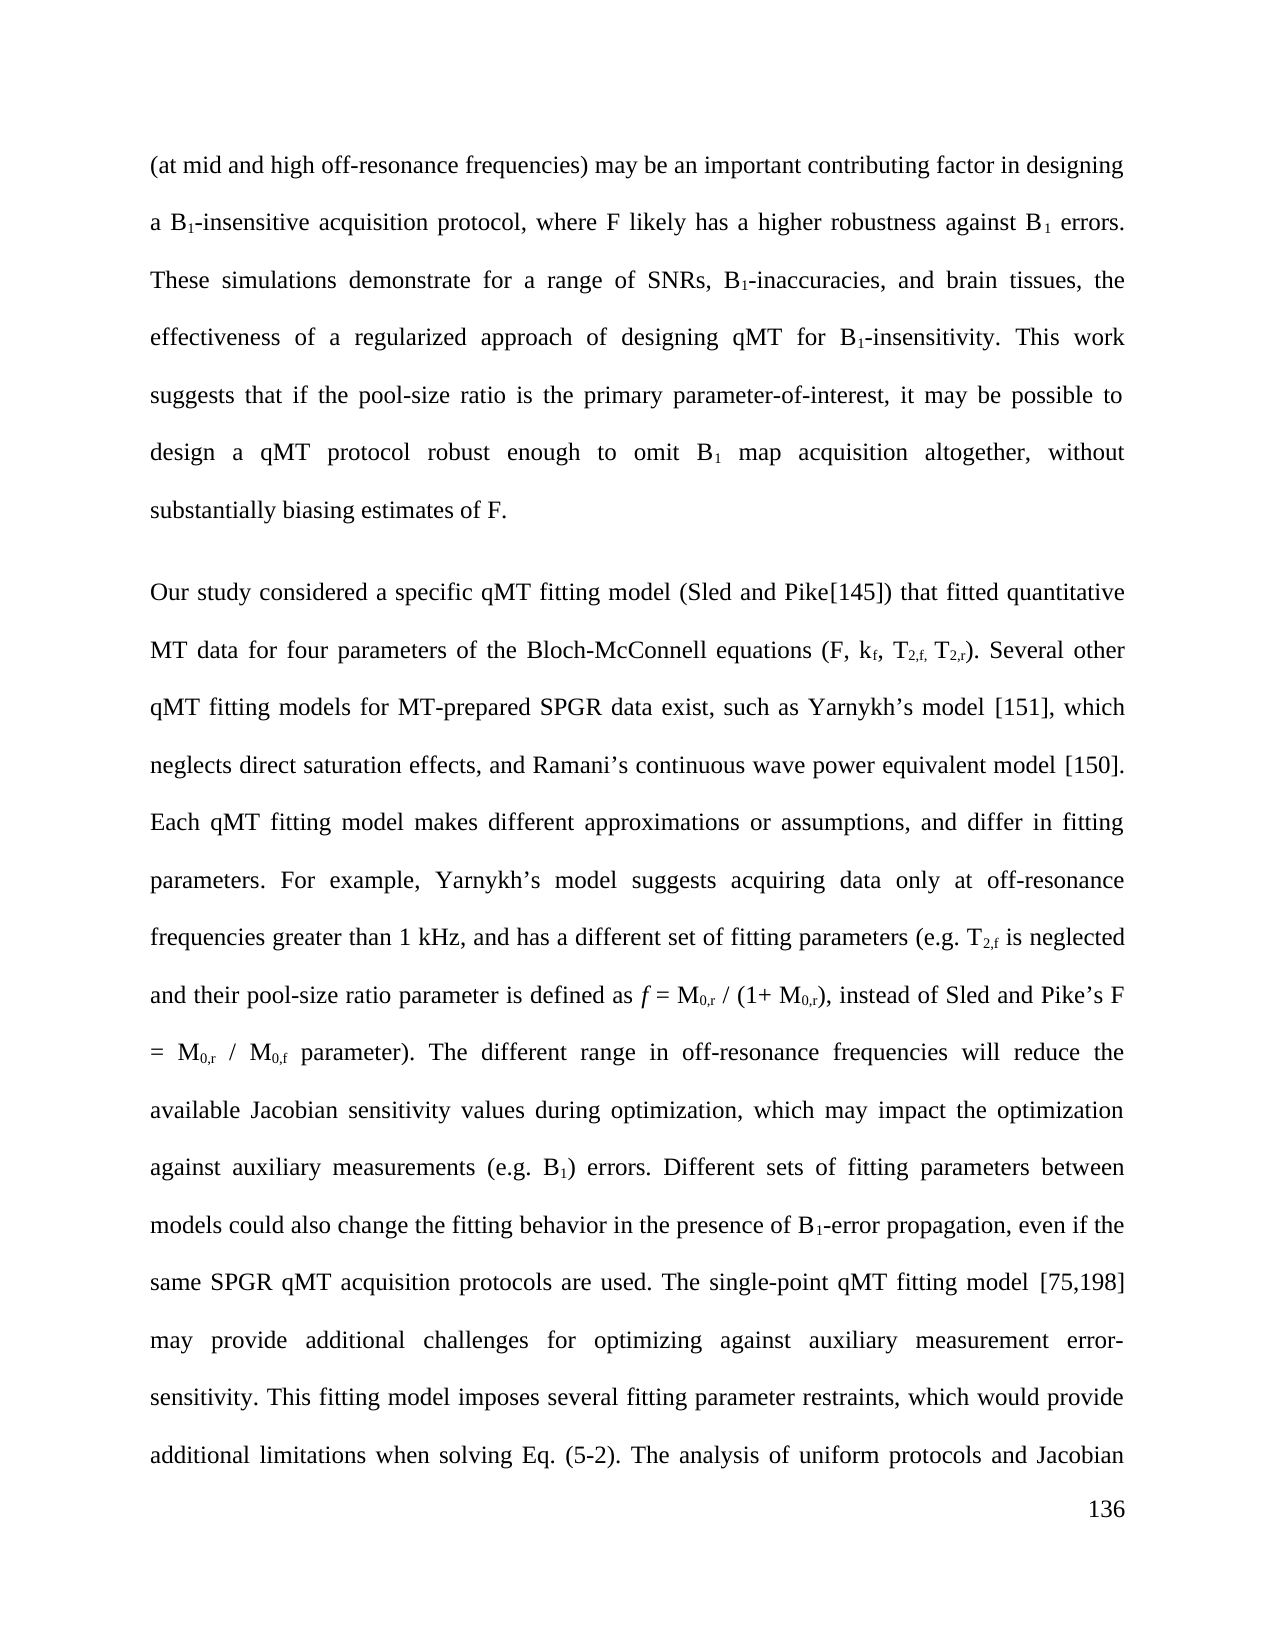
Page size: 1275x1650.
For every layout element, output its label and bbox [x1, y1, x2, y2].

text [150, 150, 1125, 524]
text [150, 577, 1125, 1469]
